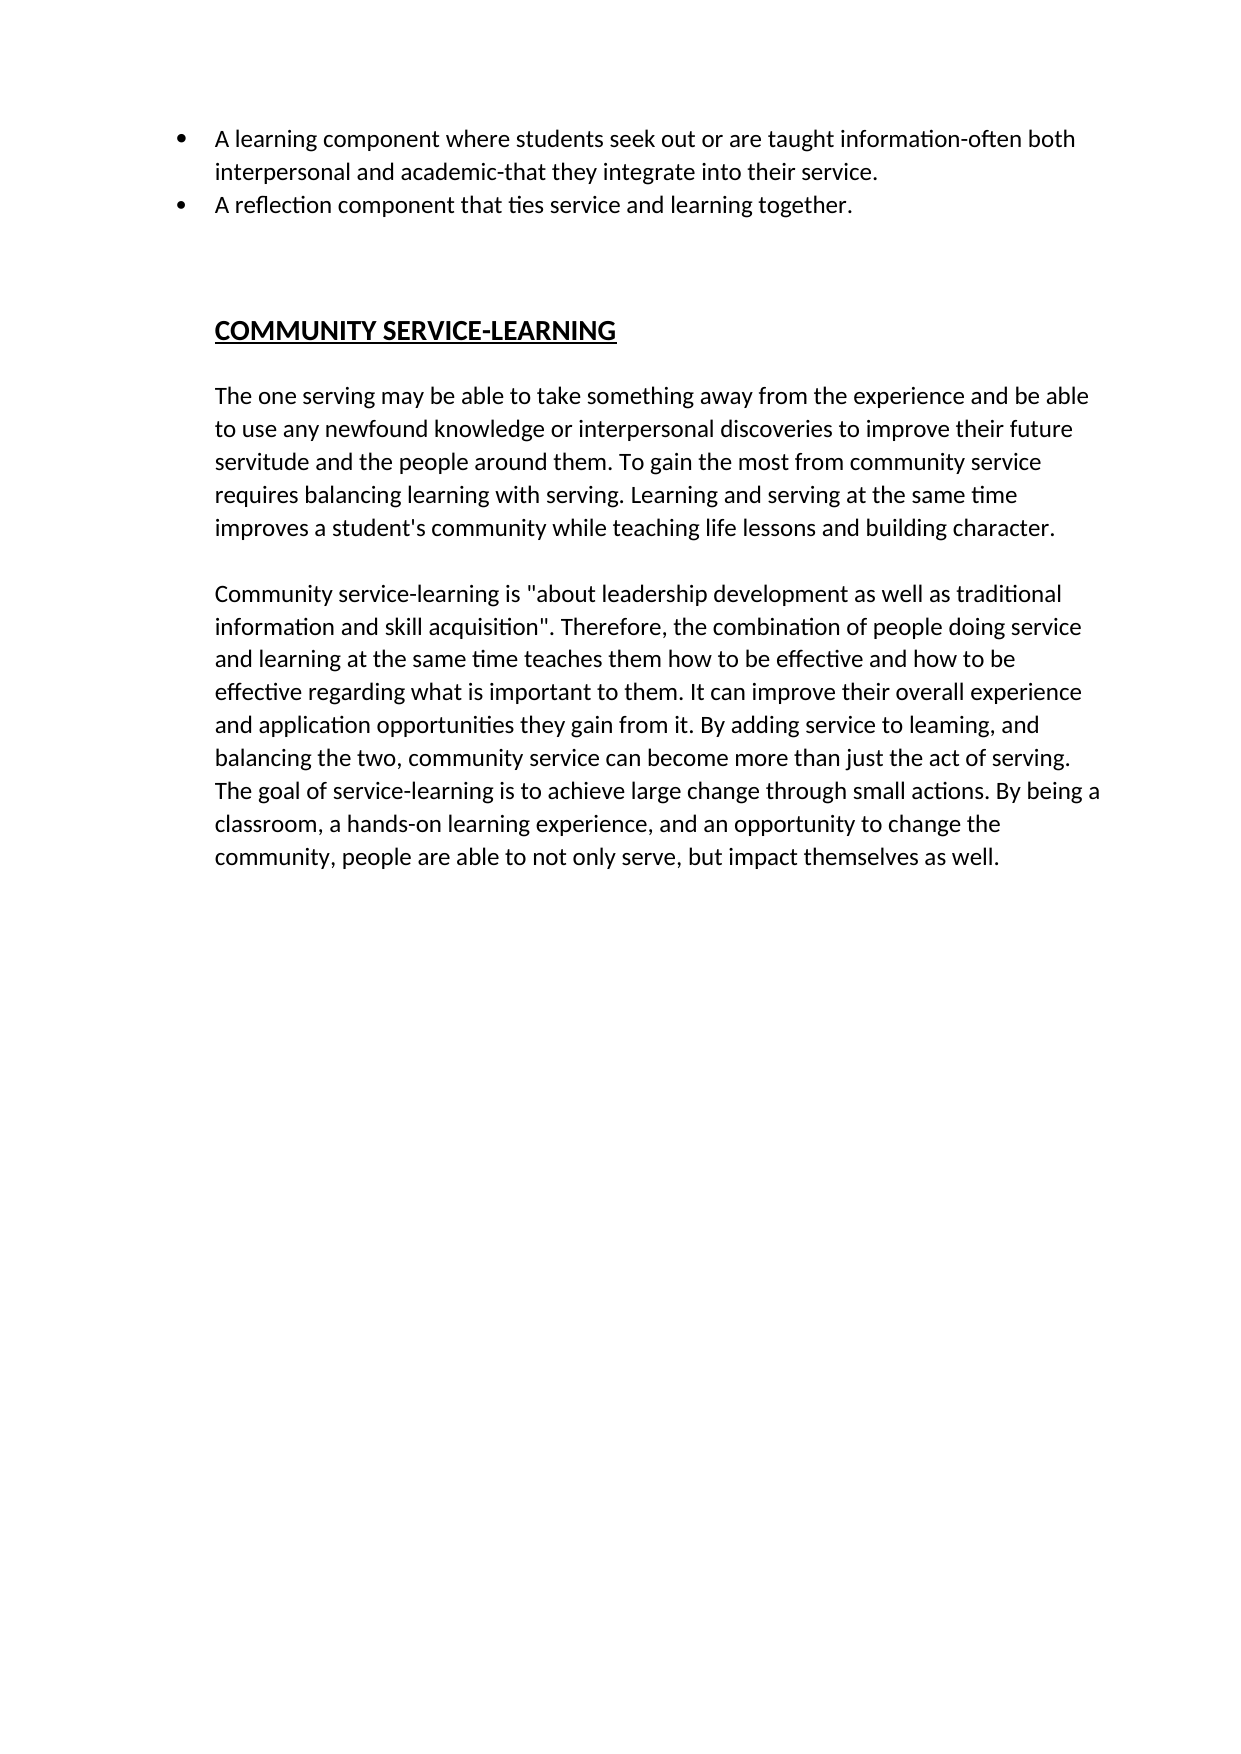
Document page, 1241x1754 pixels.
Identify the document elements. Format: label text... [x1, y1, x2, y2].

list A reflection component that ties service and learning together. [177, 189, 1103, 310]
list A learning component where students seek out or are taught information-often both interpersonal and academic-that they integrate into their service. [177, 123, 1103, 186]
list COMMUNITY SERVICE-LEARNING The one serving may be able to take something away from the experience and be able to use any newfound knowledge or interpersonal discoveries to improve their future servitude and the people around them. To gain the most from community service requires balancing learning with serving. Learning and serving at the same time improves a student's community while teaching life lessons and building character. Community service-learning is "about leadership development as well as traditional information and skill acquisition". Therefore, the combination of people doing service and learning at the same time teaches them how to be effective and how to be effective regarding what is important to them. It can improve their overall experience and application opportunities they gain from it. By adding service to leaming, and balancing the two, community service can become more than just the act of serving. The goal of service-learning is to achieve large change through small actions. By being a classroom, a hands-on learning experience, and an opportunity to change the community, people are able to not only serve, but impact themselves as well. [214, 312, 1103, 872]
